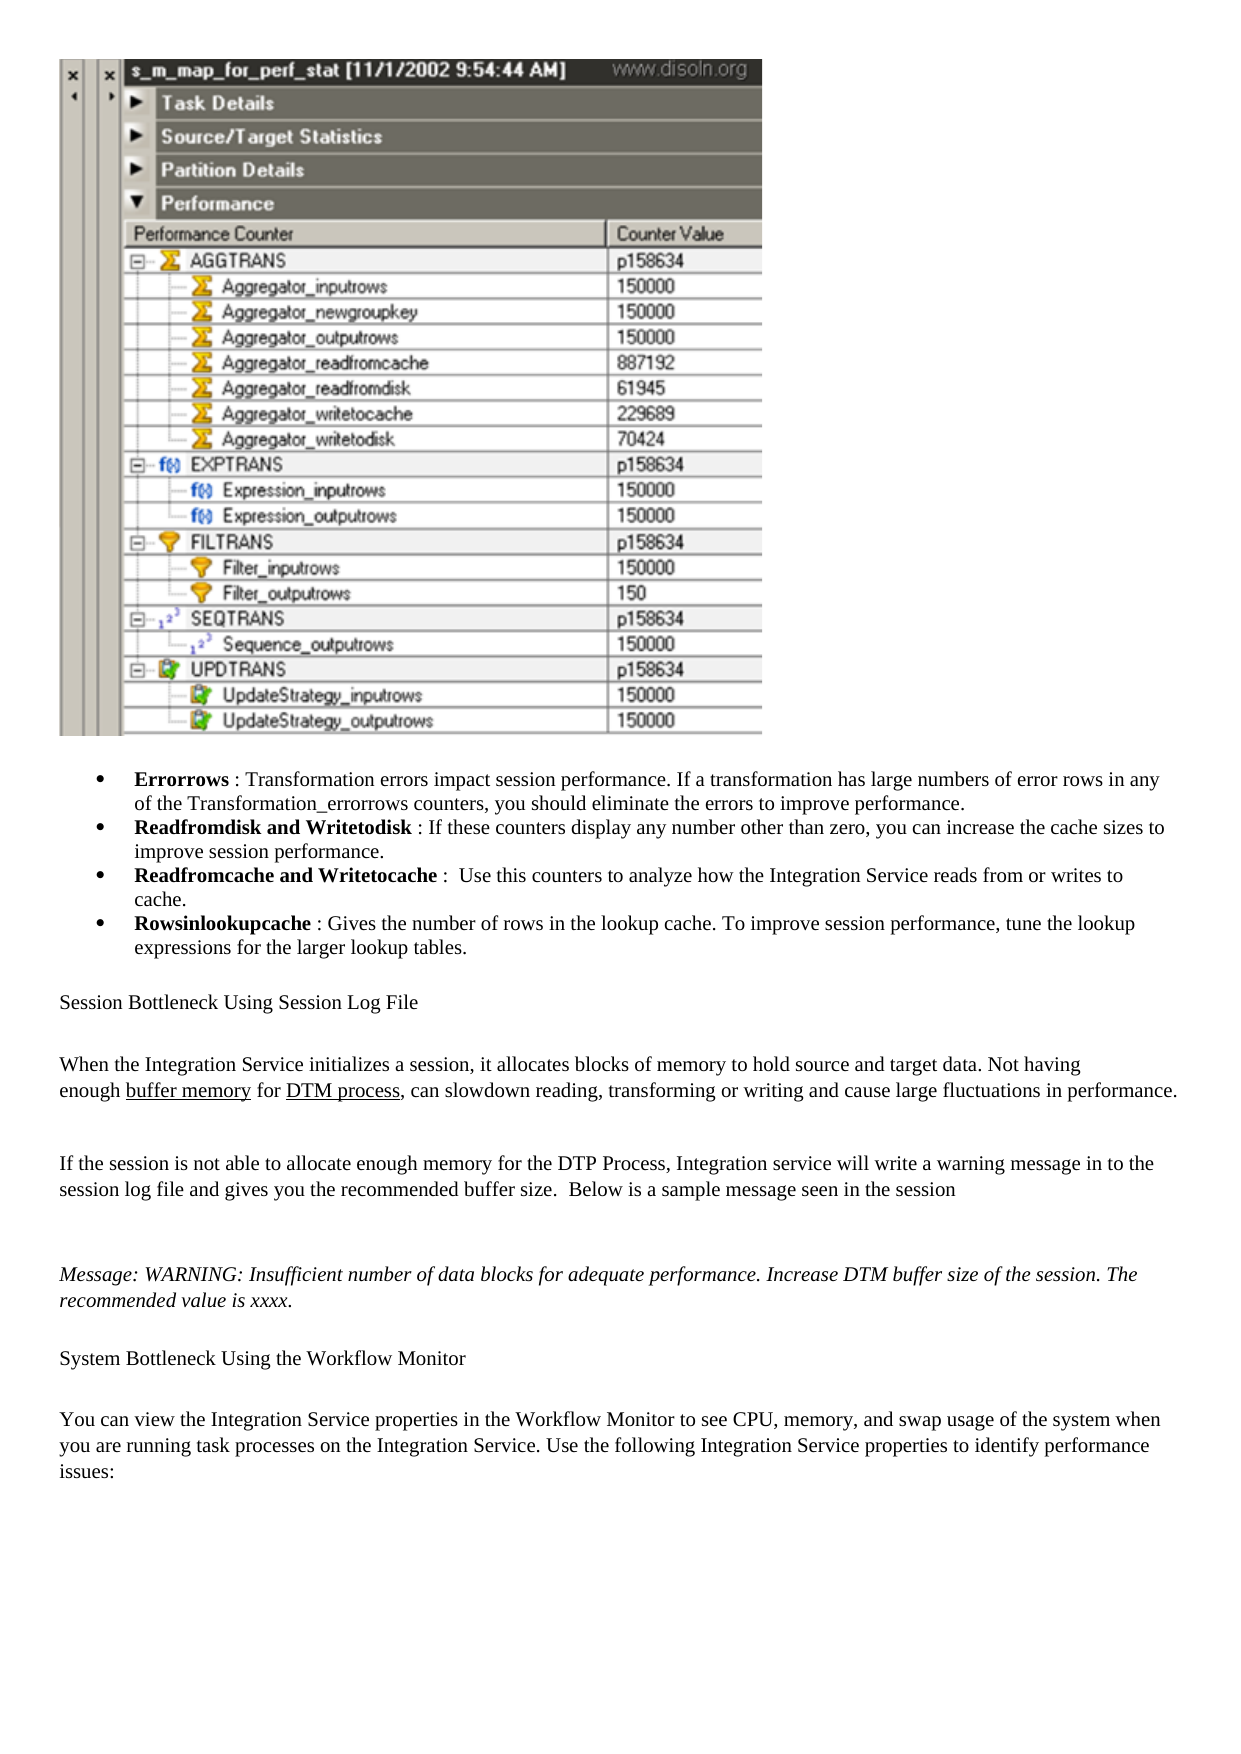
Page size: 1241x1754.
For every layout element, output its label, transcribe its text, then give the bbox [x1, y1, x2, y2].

list Rowsinlookupcache : Gives the number of rows in the lookup cache. To improve session performance, tune the lookup expressions for the larger lookup tables. [97, 911, 1181, 959]
text If the session is not able to allocate enough memory for the DTP Process, Integration service will write a warning message in to the session log file and gives you the recommended buffer size. Below is a sample message seen in the session [59, 1151, 1181, 1201]
text You can view the Integration Service properties in the Workflow Monitor to see CPU, memory, and swap usage of the system when you are running task processes on the Integration Service. Use the following Integration Service properties to identify performance issues: [59, 1407, 1181, 1483]
list Readfromcache and Writetocache : Use this counters to analyze how the Integration Service reads from or writes to cache. [97, 863, 1181, 911]
text When the Integration Service initializes a session, it allocates blocks of memory to hold source and target data. Not having enough buffer memory for DTM process, can slowdown reading, transforming or writing and cause large fluctuations in performance. [59, 1052, 1181, 1132]
list Readfromdisk and Writetodisk : If these counters display any number other than zero, you can increase the cache sizes to improve session performance. [97, 815, 1181, 863]
list Errorrows : Transformation errors impact session performance. If a transformation has large numbers of error rows in any of the Transformation_errorrows counters, you should eliminate the errors to improve performance. [97, 767, 1181, 815]
picture [59, 59, 763, 736]
subtitle Session Bottleneck Using Session Log File [59, 990, 1181, 1014]
text Message: WARNING: Insufficient number of data blocks for adequate performance. Increase DTM buffer size of the session. The recommended value is xxxx. [59, 1262, 1181, 1312]
subtitle System Bottleneck Using the Workflow Monitor [59, 1346, 1181, 1369]
